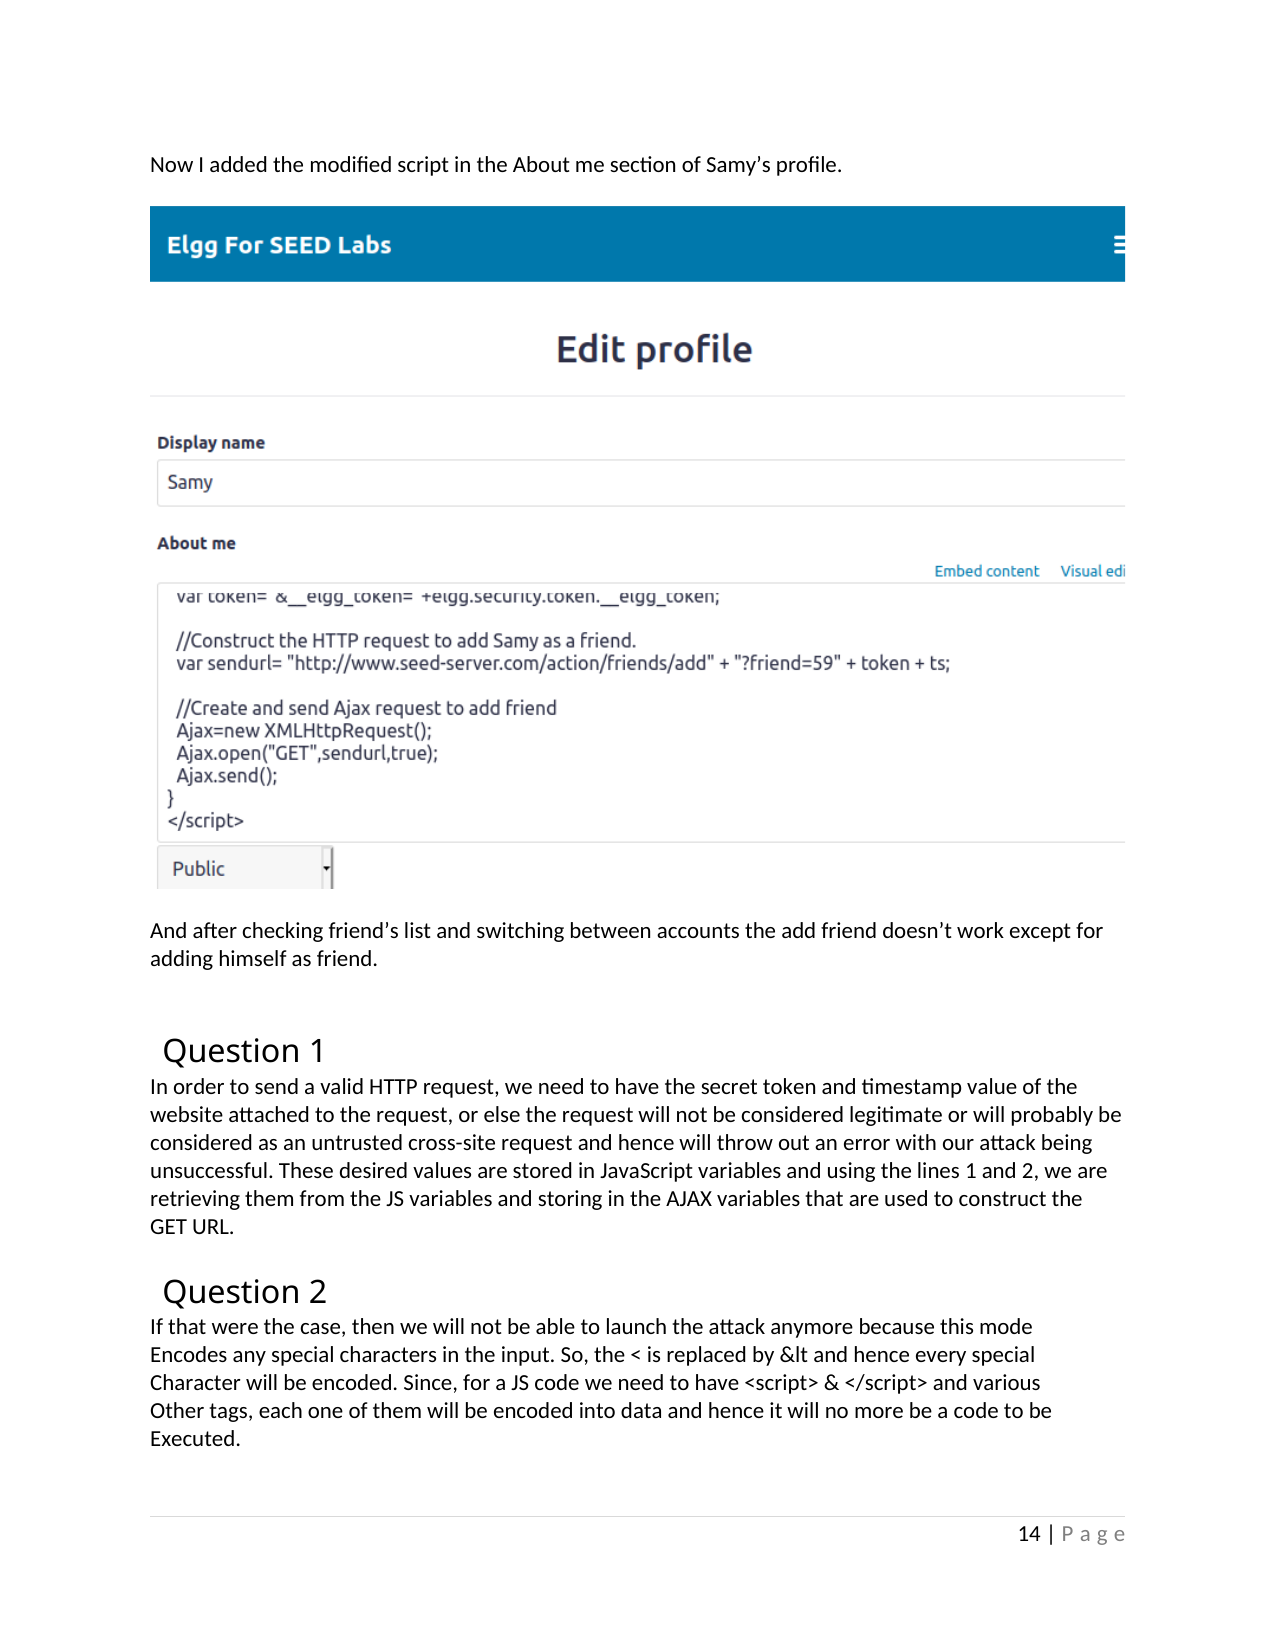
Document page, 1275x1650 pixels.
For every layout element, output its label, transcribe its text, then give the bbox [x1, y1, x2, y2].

picture [169, 237, 181, 253]
text And after checking friend’s list and switching between accounts the add friend doesn’t work except for adding himself as friend. [150, 916, 1125, 972]
text Other tags, each one of them will be encoded into data and hence it will no more be a code to be [150, 1397, 1125, 1424]
picture [226, 237, 238, 253]
text Now I added the modified script in the About me section of Samy’s profile. [150, 150, 1125, 178]
picture [256, 241, 263, 253]
picture [271, 237, 283, 253]
picture [315, 237, 330, 253]
picture [301, 237, 312, 253]
subtitle Question 1 [162, 1028, 1125, 1072]
picture [367, 235, 379, 253]
text Executed. [150, 1424, 1125, 1453]
picture [240, 241, 252, 253]
picture [353, 241, 363, 253]
picture [340, 237, 351, 253]
picture [286, 237, 298, 253]
subtitle Question 2 [162, 1268, 1125, 1312]
picture [150, 282, 1125, 889]
picture [191, 241, 217, 258]
text In order to send a valid HTTP request, we need to have the secret token and timestamp value of the website attached to the request, or else the request will not be considered legitimate or will probably be considered as an untrusted cross-site request and hence will throw out an error with our attack being unsuccessful. These desired values are stored in JavaScript variables and using the lines 1 and 2, we are retrieving them from the JS variables and storing in the AJAX variables that are used to construct the GET URL. [150, 1072, 1125, 1241]
text Encodes any special characters in the input. So, the < is replaced by &lt and hence every special [150, 1341, 1125, 1368]
picture [183, 235, 188, 253]
picture [382, 241, 390, 253]
text Character will be encoded. Since, for a JS code we need to have <script> & </script> and various [150, 1368, 1125, 1397]
text If that were the case, then we will not be able to launch the attack anymore because this mode [150, 1312, 1125, 1341]
